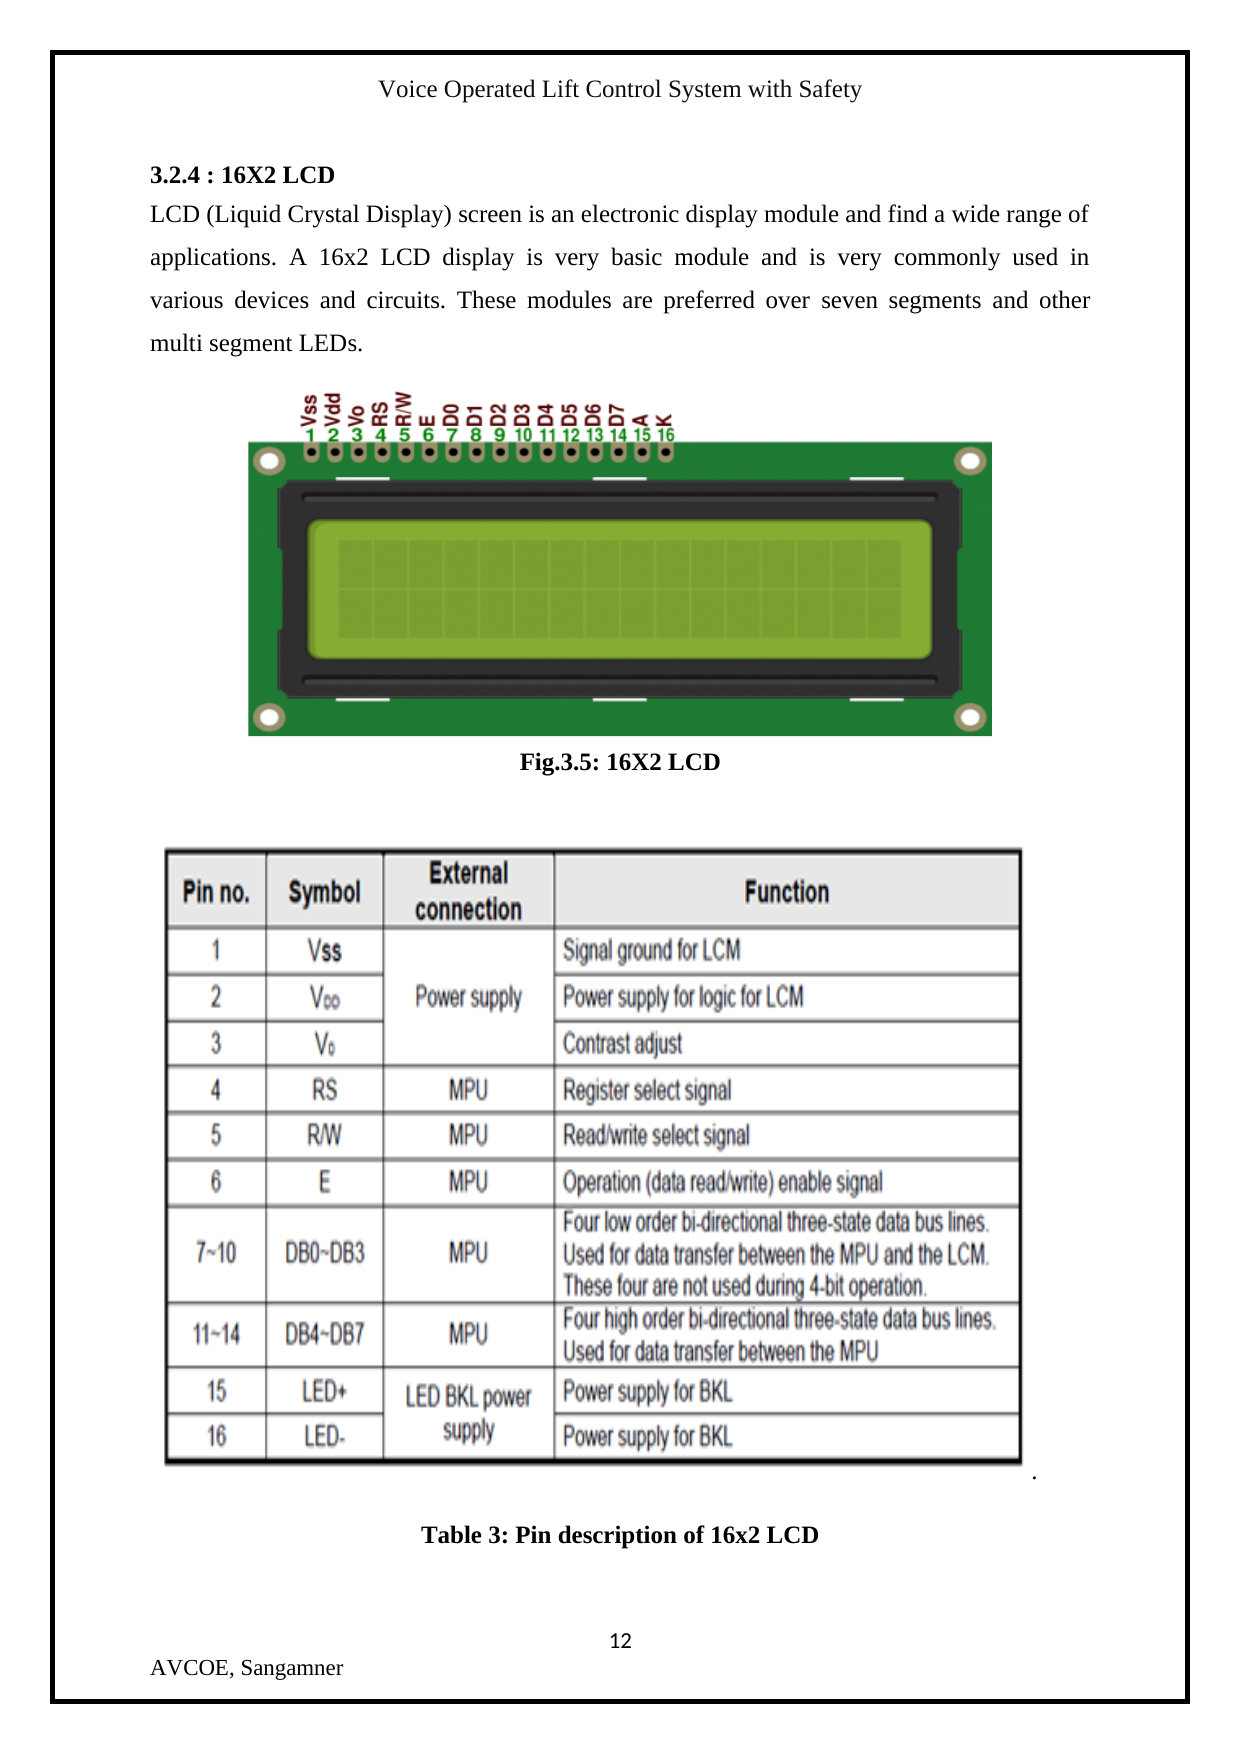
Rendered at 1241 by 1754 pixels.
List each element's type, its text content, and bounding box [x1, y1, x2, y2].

picture [248, 382, 992, 737]
text Fig.3.5: 16X2 LCD [150, 747, 1090, 776]
text Table 3: Pin description of 16x2 LCD [150, 1520, 1090, 1549]
picture [150, 825, 1032, 1480]
text 3.2.4 : 16X2 LCD [150, 160, 1090, 189]
text LCD (Liquid Crystal Display) screen is an electronic display module and find a wide range of applications. A 16x2 LCD display is very basic module and is very commonly used in various devices and circuits. These modules are preferred over seven segments and other multi segment LEDs. [150, 199, 1090, 357]
